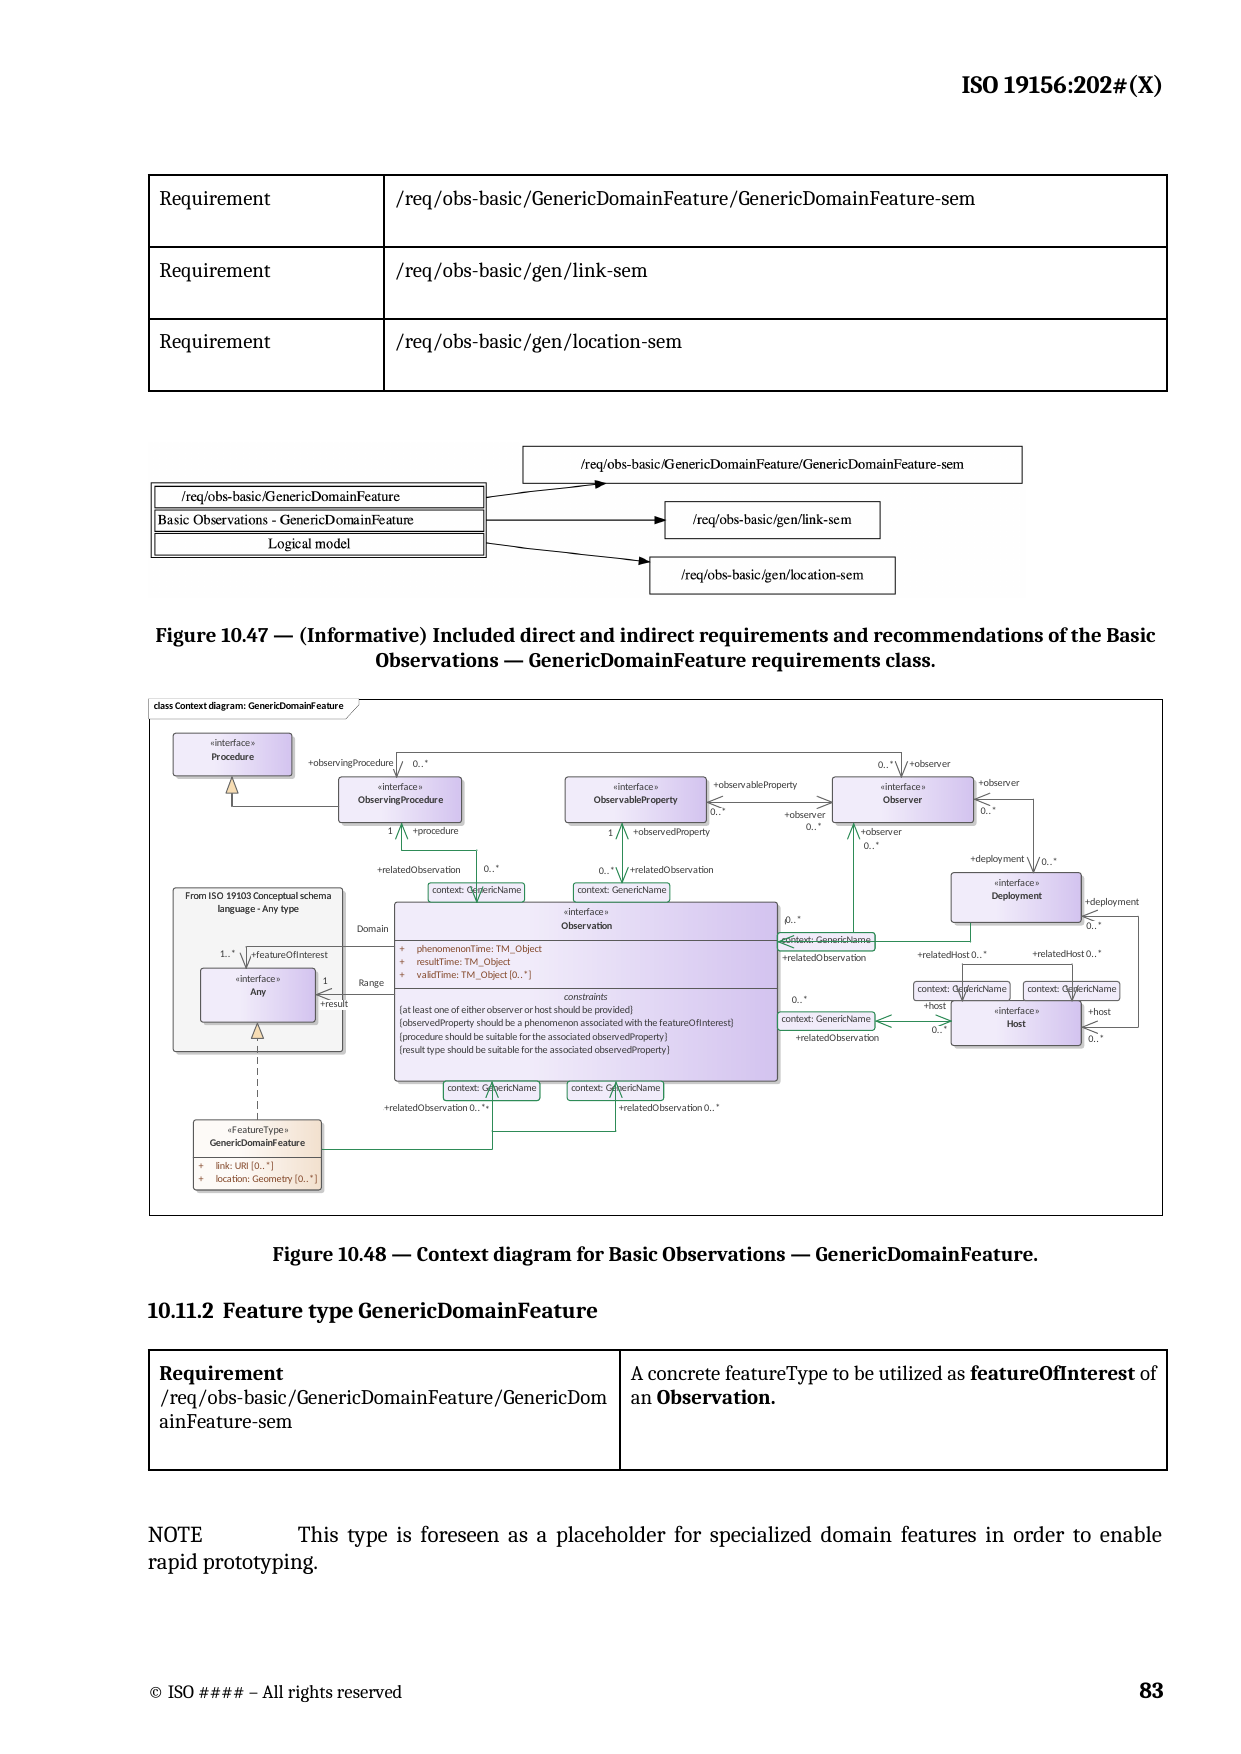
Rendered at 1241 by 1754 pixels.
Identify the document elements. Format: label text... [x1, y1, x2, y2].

table_header A concrete featureType to be utilized as featureOfInterest of an Observation. [621, 1351, 1166, 1469]
table_cell /req/obs-basic/gen/link-sem [385, 248, 1166, 318]
table_cell Requirement [150, 176, 383, 246]
table_cell /req/obs-basic/gen/location-sem [385, 320, 1166, 389]
table_cell Requirement [150, 320, 383, 389]
table_cell Requirement [150, 248, 383, 318]
table_header Requirement /req/obs-basic/GenericDomainFeature/GenericDomainFeature-sem [150, 1351, 619, 1469]
table_cell /req/obs-basic/GenericDomainFeature/GenericDomainFeature-sem [385, 176, 1166, 246]
text NOTE This type is foreseen as a placeholder for specialized domain features in order to enable rapid prototyping. [148, 1522, 1163, 1575]
subtitle Feature type GenericDomainFeature [148, 1298, 1163, 1324]
picture [147, 442, 1026, 598]
